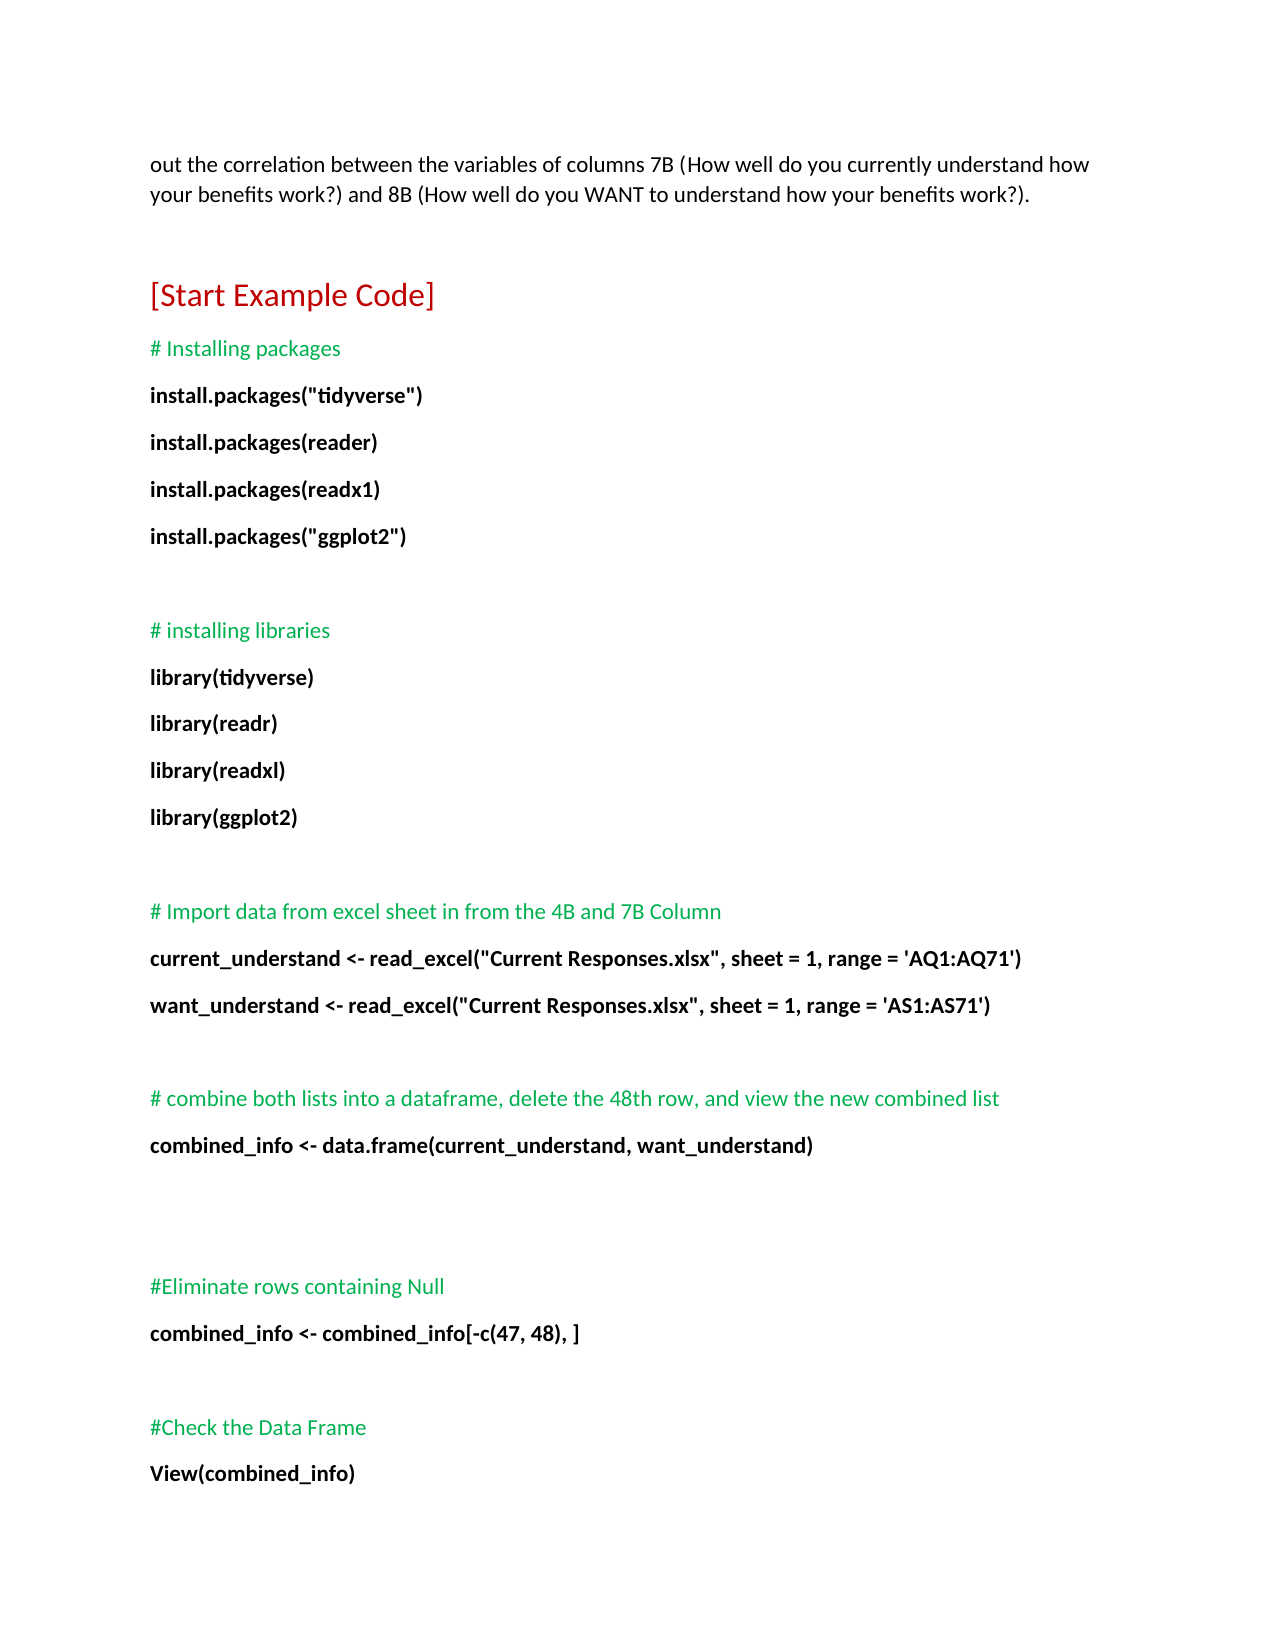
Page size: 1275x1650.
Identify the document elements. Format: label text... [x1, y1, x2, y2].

text current_understand <- read_excel("Current Responses.xlsx", sheet = 1, range = 'AQ1:AQ71') [150, 944, 1125, 972]
text install.packages("tidyverse") [150, 381, 1125, 409]
text [Start Example Code] [150, 274, 1125, 315]
text library(readxl) [150, 756, 1125, 784]
text View(combined_info) [150, 1459, 1125, 1488]
text # Import data from excel sheet in from the 4B and 7B Column [150, 897, 1125, 925]
text library(readr) [150, 709, 1125, 738]
text combined_info <- combined_info[-c(47, 48), ] [150, 1319, 1125, 1347]
text #Check the Data Frame [150, 1413, 1125, 1441]
text want_understand <- read_excel("Current Responses.xlsx", sheet = 1, range = 'AS1:AS71') [150, 991, 1125, 1019]
text # Installing packages [150, 334, 1125, 363]
text library(ggplot2) [150, 803, 1125, 831]
text library(tidyverse) [150, 663, 1125, 691]
text combined_info <- data.frame(current_understand, want_understand) [150, 1131, 1125, 1159]
text #Eliminate rows containing Null [150, 1272, 1125, 1300]
text # combine both lists into a dataframe, delete the 48th row, and view the new combined list [150, 1084, 1125, 1113]
text install.packages(reader) [150, 428, 1125, 456]
text install.packages(readx1) [150, 475, 1125, 503]
text # installing libraries [150, 616, 1125, 644]
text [150, 150, 1125, 208]
text install.packages("ggplot2") [150, 522, 1125, 550]
